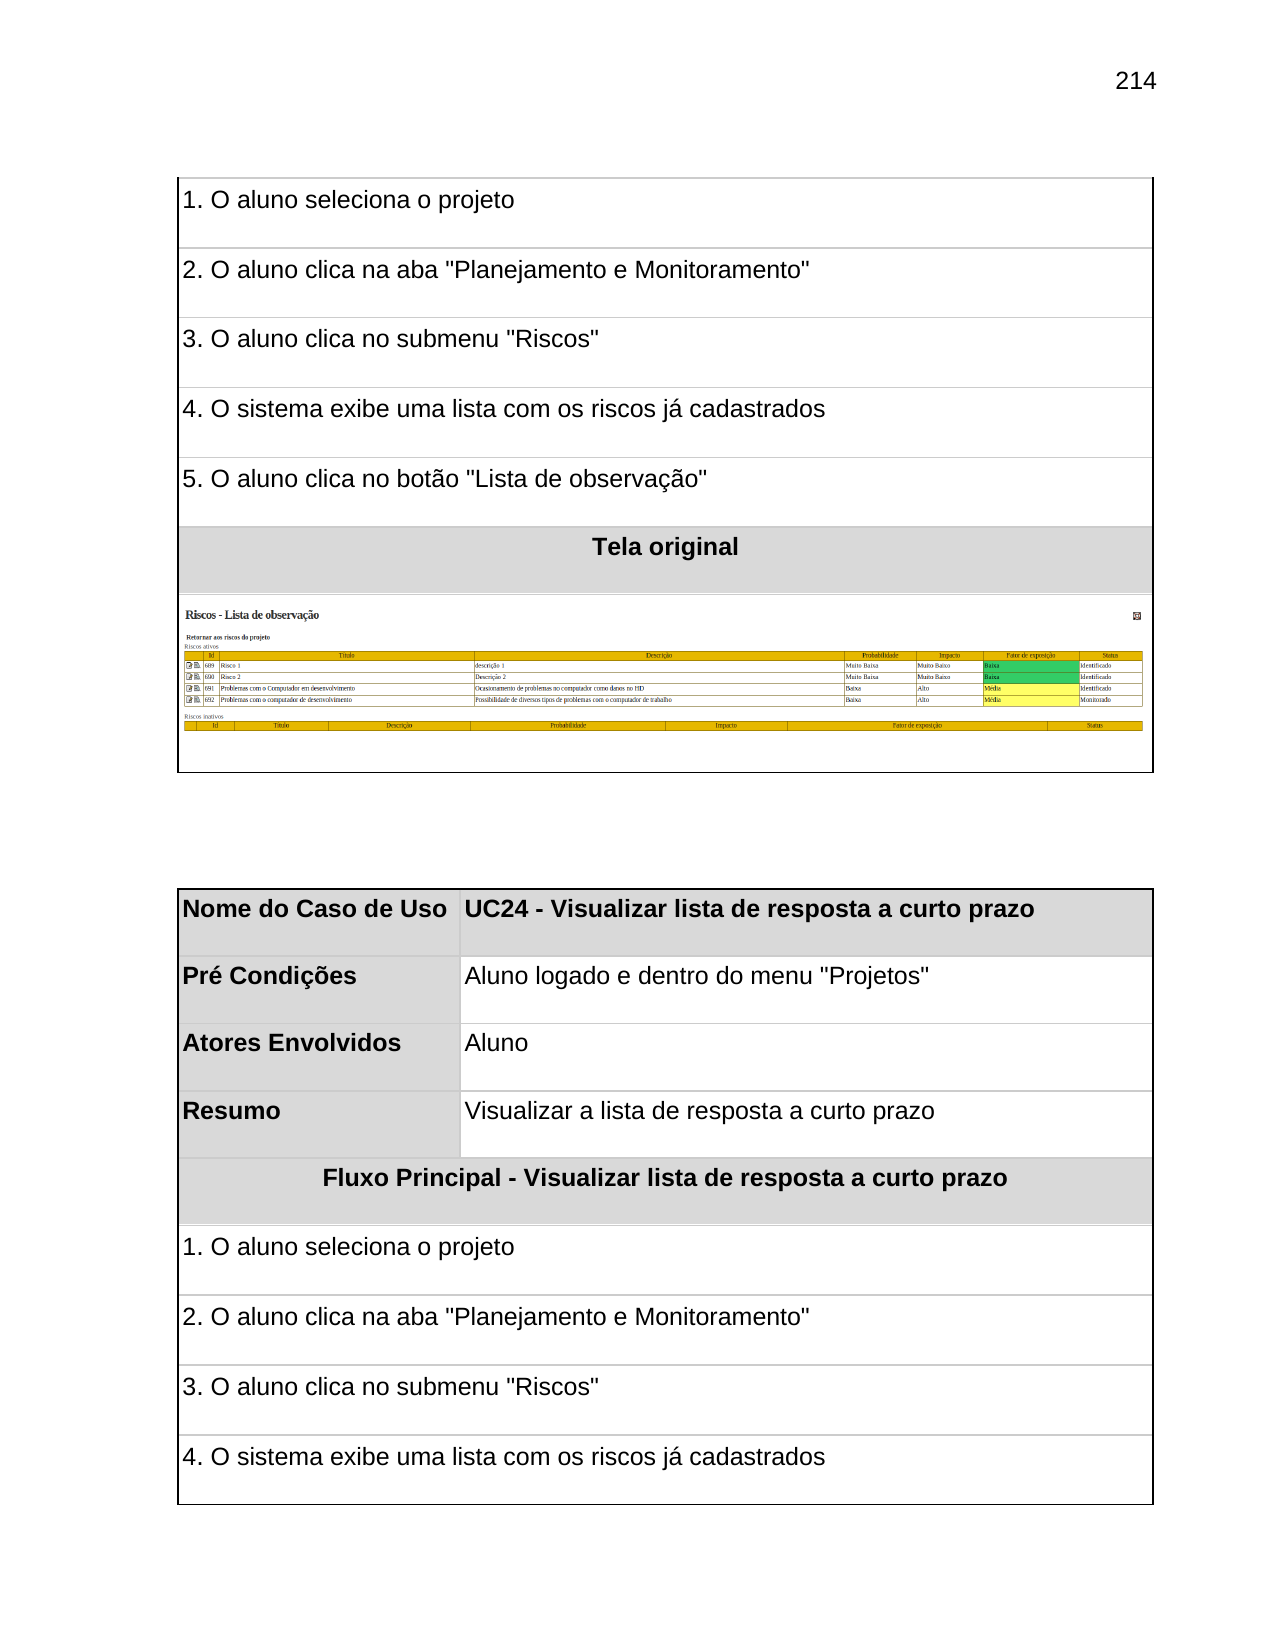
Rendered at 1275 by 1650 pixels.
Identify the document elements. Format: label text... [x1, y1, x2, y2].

table_cell Fluxo Principal - Visualizar lista de resposta a curto prazo [179, 1159, 1152, 1224]
table_cell Resumo [179, 1092, 459, 1157]
table_cell Pré Condições [179, 957, 459, 1023]
table_cell Visualizar a lista de resposta a curto prazo [461, 1092, 1152, 1157]
table_cell 3. O aluno clica no submenu "Riscos" [179, 318, 1152, 387]
table_cell 5. O aluno clica no botão "Lista de observação" [179, 458, 1152, 526]
table_cell 2. O aluno clica na aba "Planejamento e Monitoramento" [179, 1296, 1152, 1364]
table_cell 2. O aluno clica na aba "Planejamento e Monitoramento" [179, 249, 1152, 317]
table_cell Tela original [179, 528, 1152, 593]
table_cell 3. O aluno clica no submenu "Riscos" [179, 1366, 1152, 1434]
table_cell Aluno [461, 1024, 1152, 1090]
table_cell Aluno logado e dentro do menu "Projetos" [461, 957, 1152, 1023]
table_cell 4. O sistema exibe uma lista com os riscos já cadastrados [179, 1436, 1152, 1504]
table_cell [179, 595, 1152, 772]
table_header UC24 - Visualizar lista de resposta a curto prazo [461, 890, 1152, 955]
table_cell 1. O aluno seleciona o projeto [179, 1226, 1152, 1294]
table_cell 4. O sistema exibe uma lista com os riscos já cadastrados [179, 388, 1152, 456]
table_cell Atores Envolvidos [179, 1024, 459, 1090]
picture [182, 599, 1148, 739]
table_header Nome do Caso de Uso [179, 890, 459, 955]
table_cell 1. O aluno seleciona o projeto [179, 179, 1152, 247]
